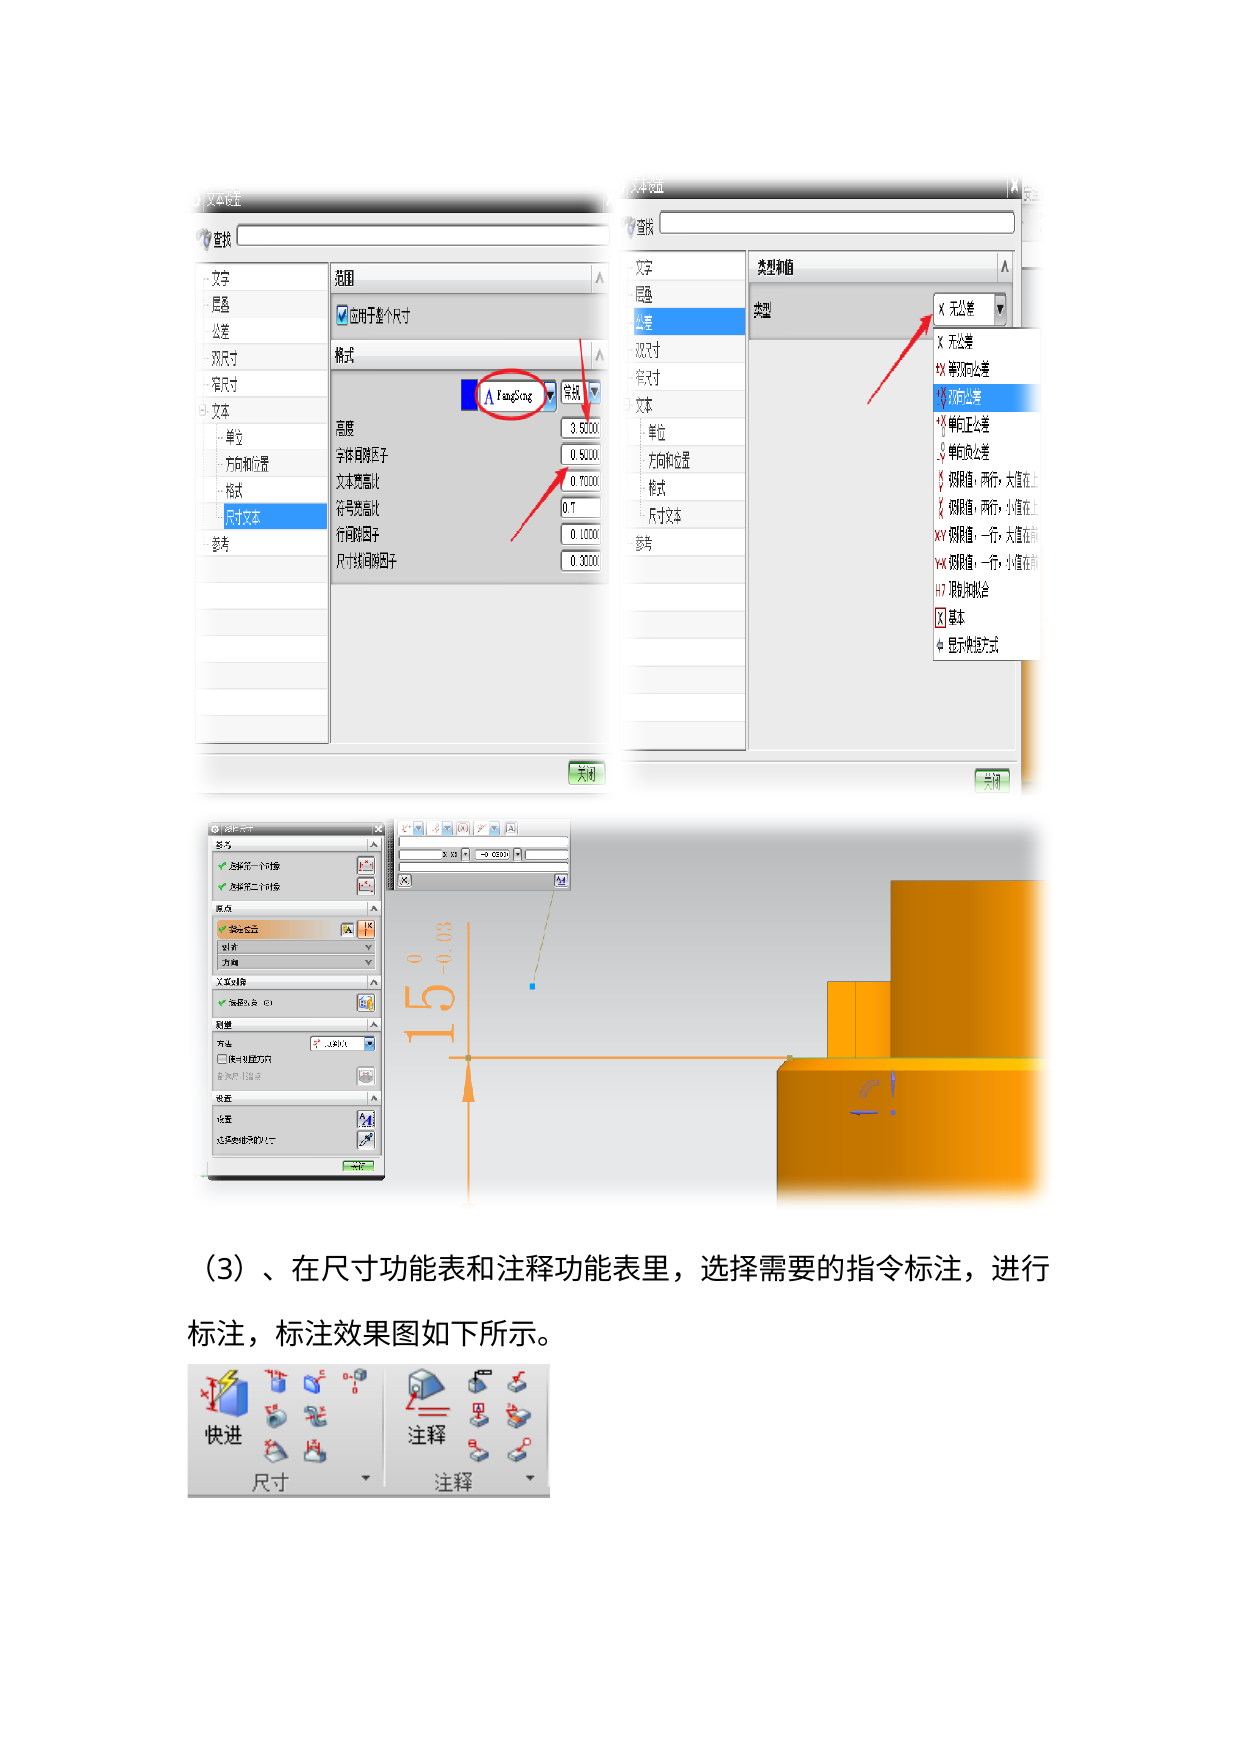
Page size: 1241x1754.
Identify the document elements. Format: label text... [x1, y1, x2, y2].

picture [187, 1364, 550, 1498]
picture [646, 201, 1017, 772]
picture [217, 841, 1024, 1181]
text （3）、在尺寸功能表和注释功能表里，选择需要的指令标注，进行标注，标注效果图如下所示。 [187, 1234, 1053, 1364]
picture [217, 213, 588, 774]
